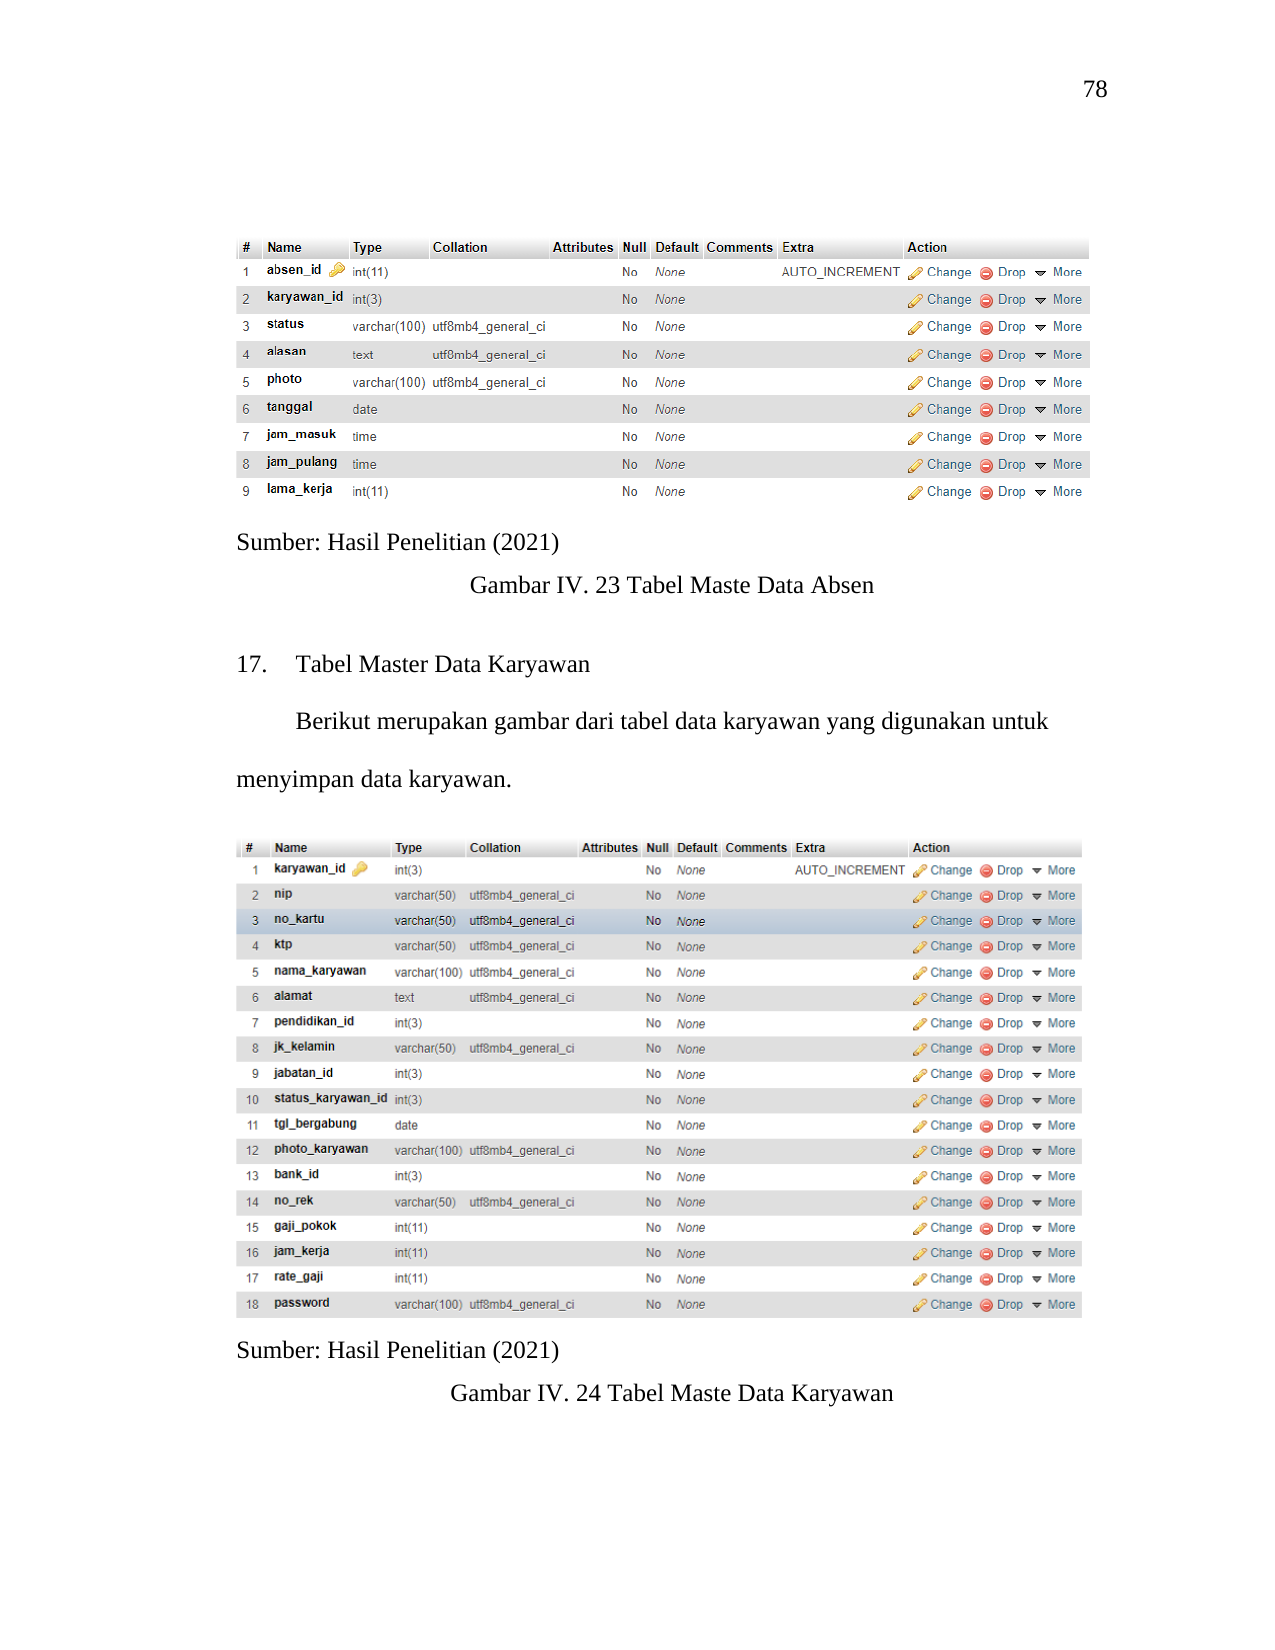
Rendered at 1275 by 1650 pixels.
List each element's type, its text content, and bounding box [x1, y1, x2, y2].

text Berikut merupakan gambar dari tabel data karyawan yang digunakan untuk menyimpan data karyawan. [236, 706, 1107, 793]
list Tabel Master Data Karyawan [236, 649, 1107, 678]
text Gambar IV. 23 Tabel Maste Data Absen [236, 571, 1107, 599]
text Gambar IV. 24 Tabel Maste Data Karyawan [236, 1378, 1107, 1407]
picture [236, 236, 1098, 513]
picture [236, 838, 1091, 1321]
